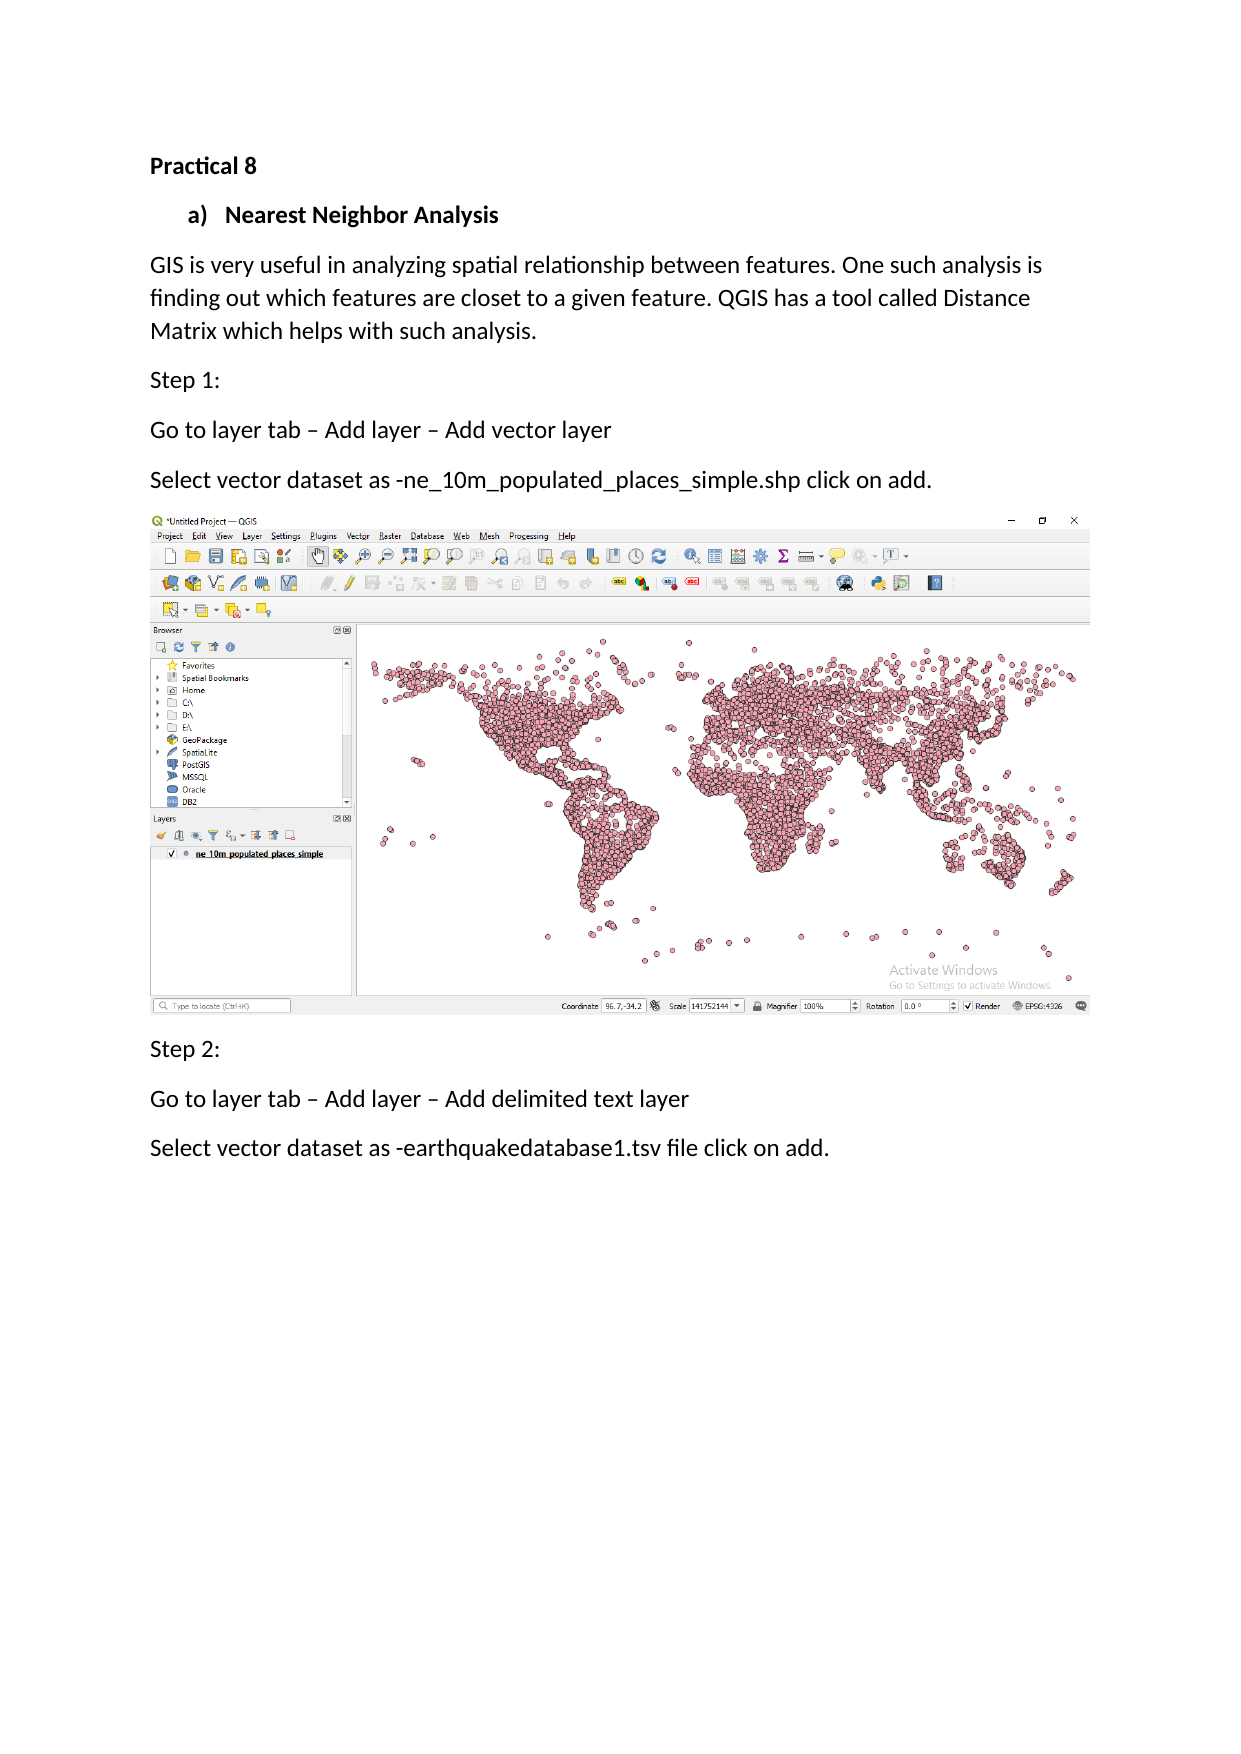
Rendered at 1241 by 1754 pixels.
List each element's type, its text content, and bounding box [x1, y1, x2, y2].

text Select vector dataset as -earthquakedatabase1.tsv file click on add. [150, 1132, 1090, 1163]
text GIS is very useful in analyzing spatial relationship between features. One such analysis is finding out which features are closet to a given feature. QGIS has a tool called Distance Matrix which helps with such analysis. [150, 249, 1090, 346]
list Nearest Neighbor Analysis [187, 199, 1090, 230]
text Go to layer tab – Add layer – Add vector layer [150, 414, 1090, 445]
text Practical 8 [150, 150, 1090, 181]
picture [150, 513, 1091, 1015]
text Step 1: [150, 364, 1090, 395]
text Step 2: [150, 1033, 1090, 1064]
text Select vector dataset as -ne_10m_populated_places_simple.shp click on add. [150, 464, 1090, 494]
text Go to layer tab – Add layer – Add delimited text layer [150, 1083, 1090, 1113]
